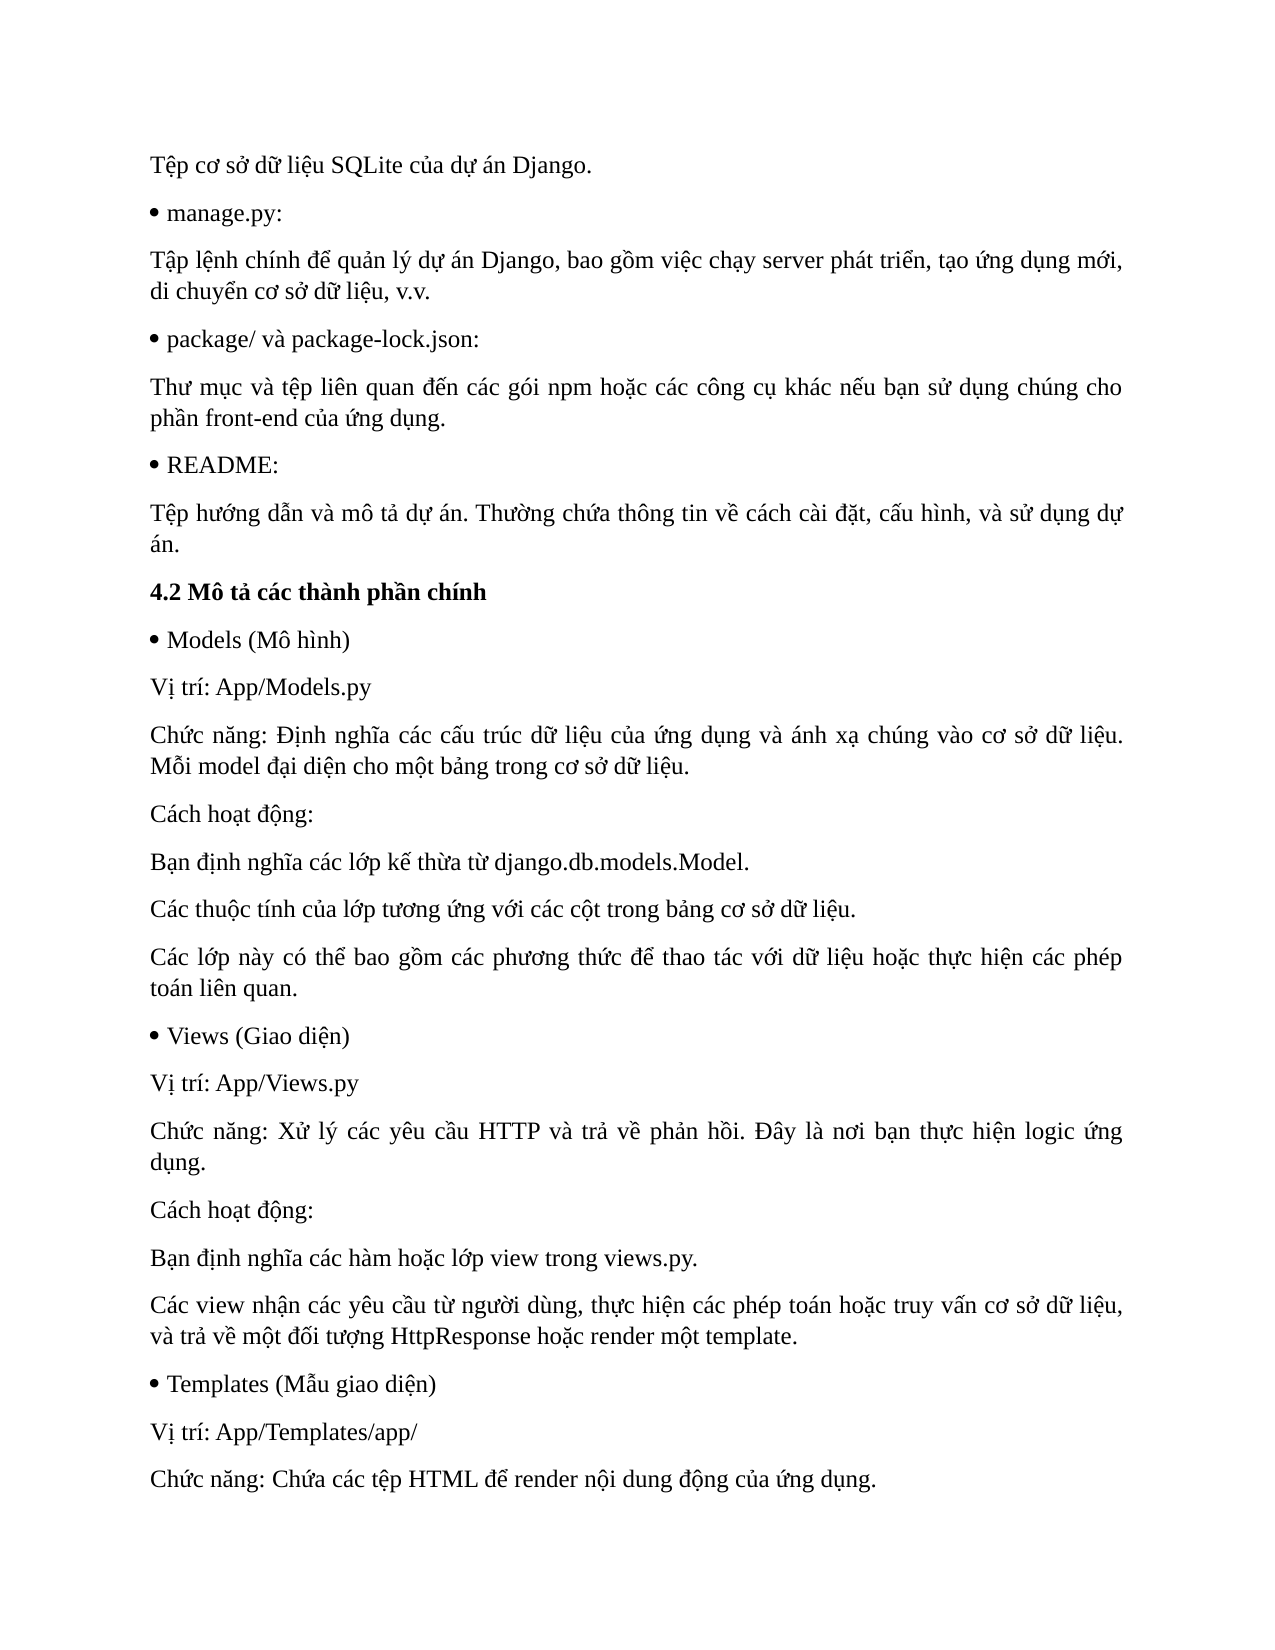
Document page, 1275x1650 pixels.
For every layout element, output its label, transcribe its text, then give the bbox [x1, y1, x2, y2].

text Tập lệnh chính để quản lý dự án Django, bao gồm việc chạy server phát triển, tạo ứng dụng mới, di chuyển cơ sở dữ liệu, v.v. [150, 245, 1125, 305]
text Vị trí: App/Templates/app/ [150, 1417, 1125, 1446]
text Các view nhận các yêu cầu từ người dùng, thực hiện các phép toán hoặc truy vấn cơ sở dữ liệu, và trả về một đối tượng HttpResponse hoặc render một template. [150, 1290, 1125, 1350]
text package/ và package-lock.json: [150, 324, 1125, 353]
text README: [150, 451, 1125, 479]
text Các lớp này có thể bao gồm các phương thức để thao tác với dữ liệu hoặc thực hiện các phép toán liên quan. [150, 942, 1125, 1002]
text Bạn định nghĩa các lớp kế thừa từ django.db.models.Model. [150, 847, 1125, 875]
text Tệp cơ sở dữ liệu SQLite của dự án Django. [150, 150, 1125, 179]
text Thư mục và tệp liên quan đến các gói npm hoặc các công cụ khác nếu bạn sử dụng chúng cho phần front-end của ứng dụng. [150, 372, 1125, 432]
text Cách hoạt động: [150, 1195, 1125, 1224]
text Views (Giao diện) [150, 1021, 1125, 1049]
text manage.py: [150, 198, 1125, 226]
text Templates (Mẫu giao diện) [150, 1369, 1125, 1398]
text Models (Mô hình) [150, 625, 1125, 653]
text Vị trí: App/Models.py [150, 672, 1125, 701]
text Bạn định nghĩa các hàm hoặc lớp view trong views.py. [150, 1243, 1125, 1271]
text Vị trí: App/Views.py [150, 1068, 1125, 1097]
text 4.2 Mô tả các thành phần chính [150, 577, 1125, 606]
text Chức năng: Chứa các tệp HTML để render nội dung động của ứng dụng. [150, 1464, 1125, 1493]
text Tệp hướng dẫn và mô tả dự án. Thường chứa thông tin về cách cài đặt, cấu hình, và sử dụng dự án. [150, 498, 1125, 558]
text Cách hoạt động: [150, 799, 1125, 828]
text Chức năng: Xử lý các yêu cầu HTTP và trả về phản hồi. Đây là nơi bạn thực hiện logic ứng dụng. [150, 1116, 1125, 1176]
text Chức năng: Định nghĩa các cấu trúc dữ liệu của ứng dụng và ánh xạ chúng vào cơ sở dữ liệu. Mỗi model đại diện cho một bảng trong cơ sở dữ liệu. [150, 720, 1125, 780]
text Các thuộc tính của lớp tương ứng với các cột trong bảng cơ sở dữ liệu. [150, 894, 1125, 923]
